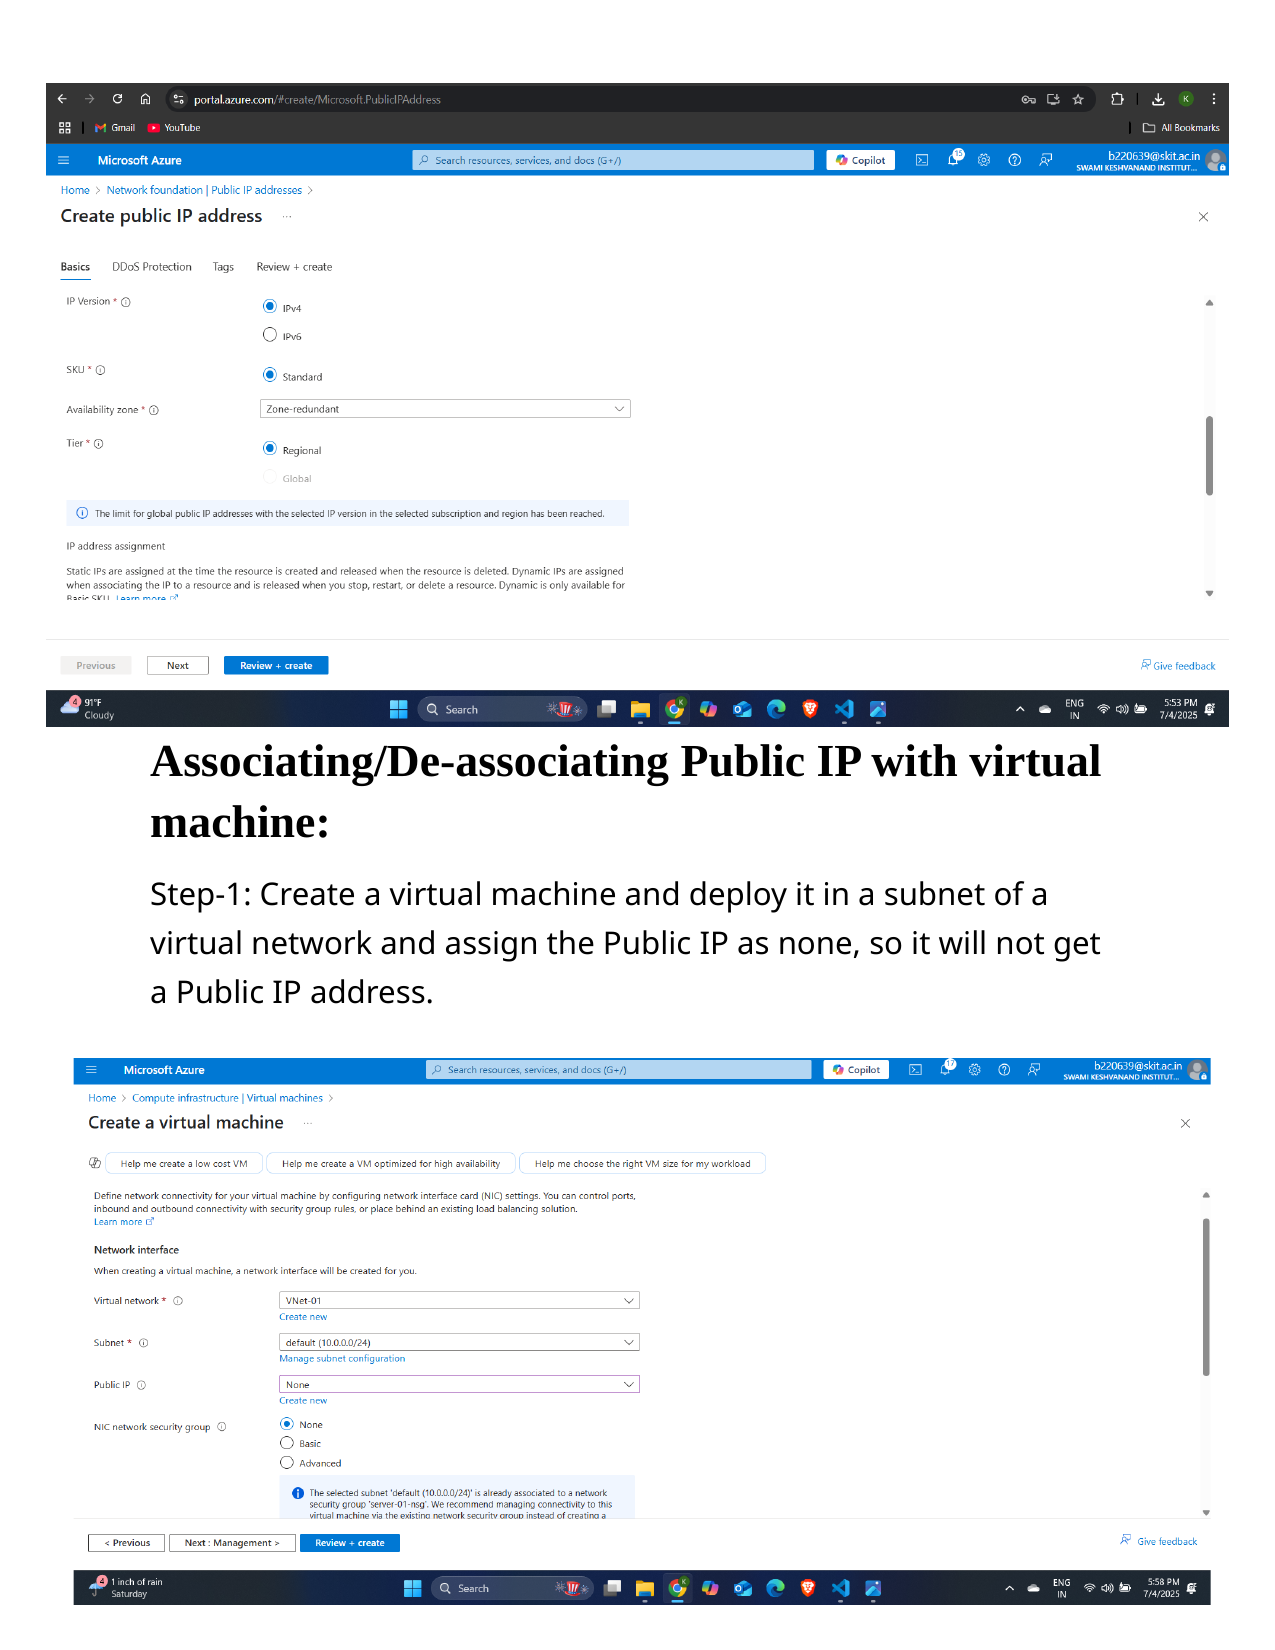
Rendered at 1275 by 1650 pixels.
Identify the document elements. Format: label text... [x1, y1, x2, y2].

text Associating/De-associating Public IP with virtual machine: [150, 727, 1125, 847]
picture [46, 83, 1229, 727]
text Step-1: Create a virtual machine and deploy it in a subnet of a virtual network and assign the Public IP as none, so it will not get a Public IP address. [150, 872, 1125, 1012]
picture [73, 1058, 1211, 1605]
